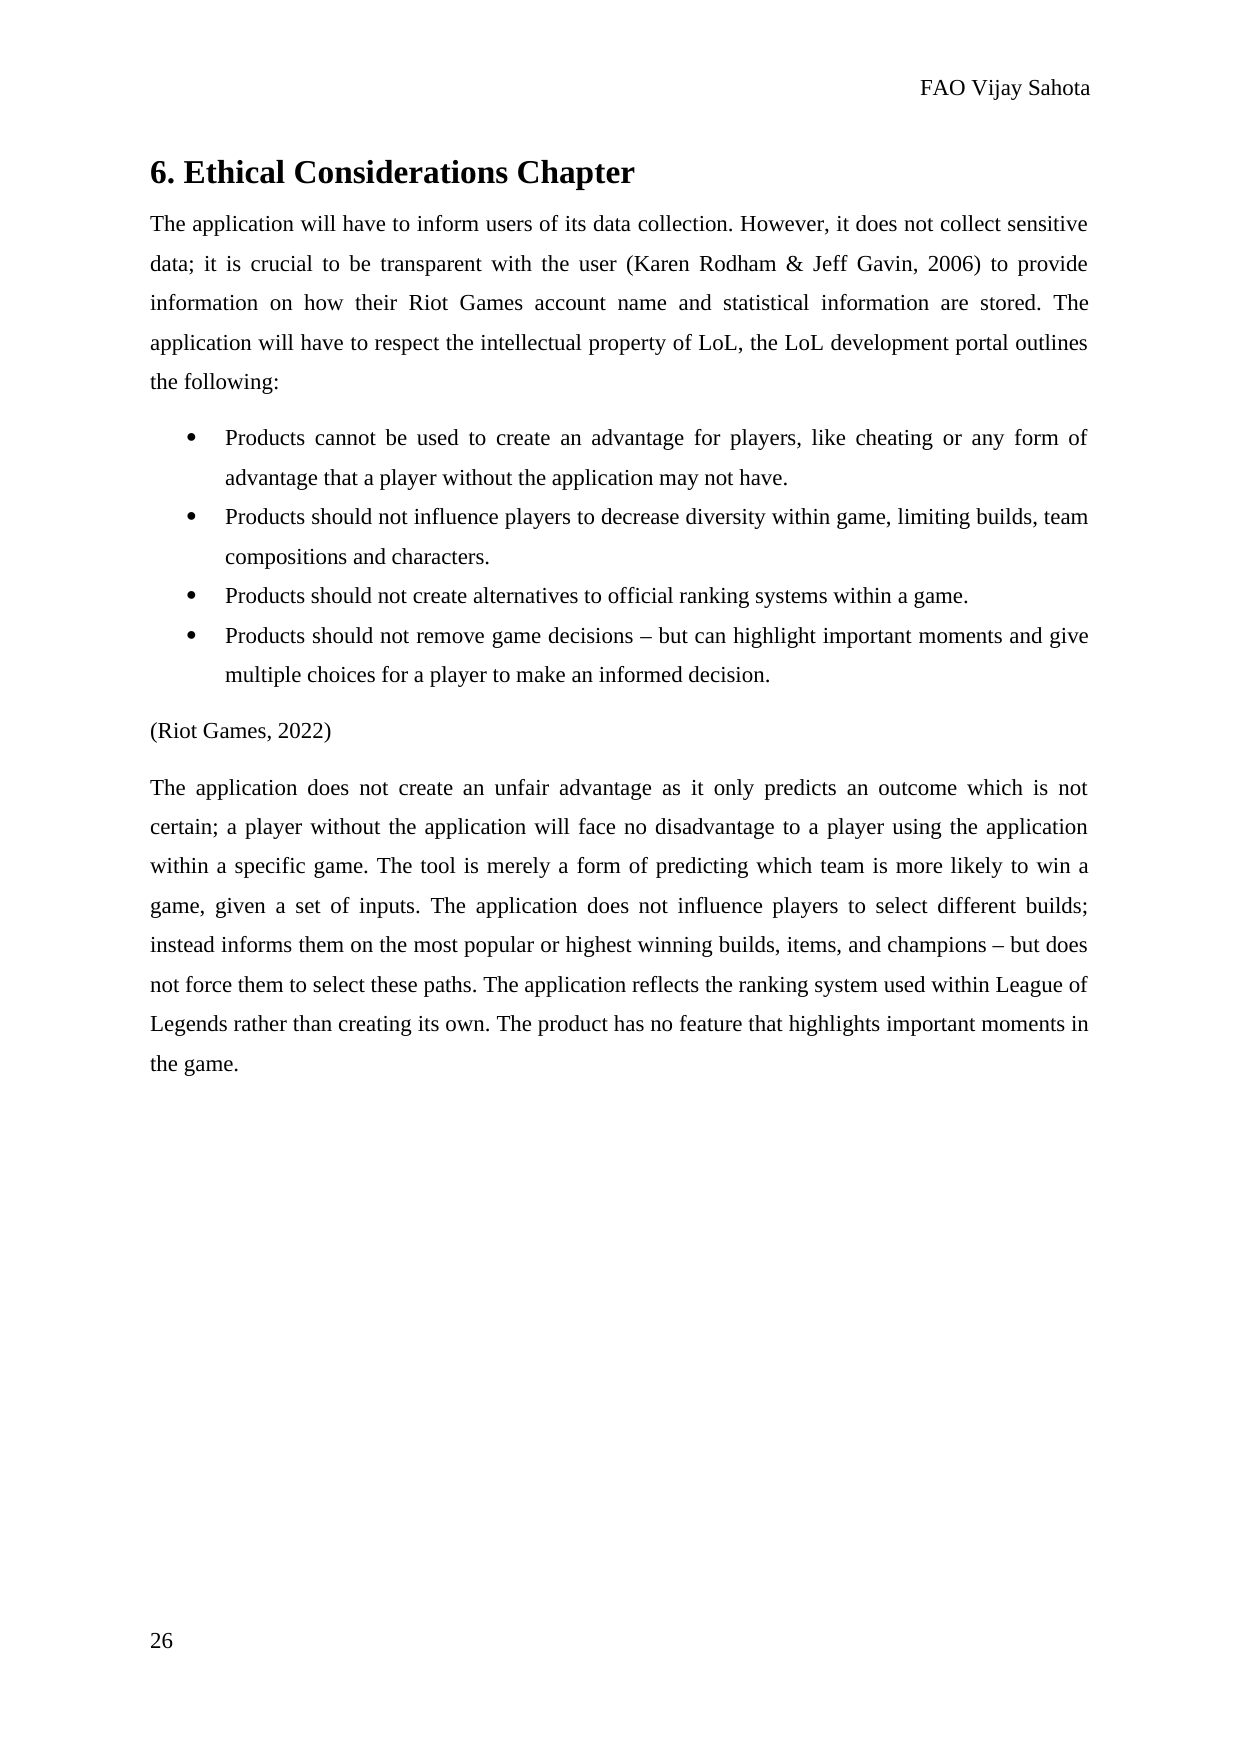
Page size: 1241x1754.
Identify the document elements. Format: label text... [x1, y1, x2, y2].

list Products should not remove game decisions – but can highlight important moments and give multiple choices for a player to make an informed decision. [187, 622, 1090, 688]
list Products should not create alternatives to official ranking systems within a game. [187, 582, 1090, 609]
list Products cannot be used to create an advantage for players, like cheating or any form of advantage that a player without the application may not have. [187, 424, 1090, 490]
subtitle 6. Ethical Considerations Chapter [150, 153, 1090, 191]
text The application will have to inform users of its data collection. However, it does not collect sensitive data; it is crucial to be transparent with the user (Karen Rodham & Jeff Gavin, 2006) to provide information on how their Riot Games account name and statistical information are stored. The application will have to respect the intellectual property of LoL, the LoL development portal outlines the following: [150, 210, 1090, 394]
text The application does not create an unfair advantage as it only predicts an outcome which is not certain; a player without the application will face no disadvantage to a player using the application within a specific game. The tool is merely a form of predicting which team is more likely to win a game, given a set of inputs. The application does not influence players to select different builds; instead informs them on the most popular or highest winning builds, items, and champions – but does not force them to select these paths. The application reflects the ranking system used within League of Legends rather than creating its own. The product has no feature that highlights important moments in the game. [150, 773, 1090, 1076]
list Products should not influence players to decrease diversity within game, limiting builds, team compositions and characters. [187, 503, 1090, 569]
text (Riot Games, 2022) [150, 717, 1090, 744]
